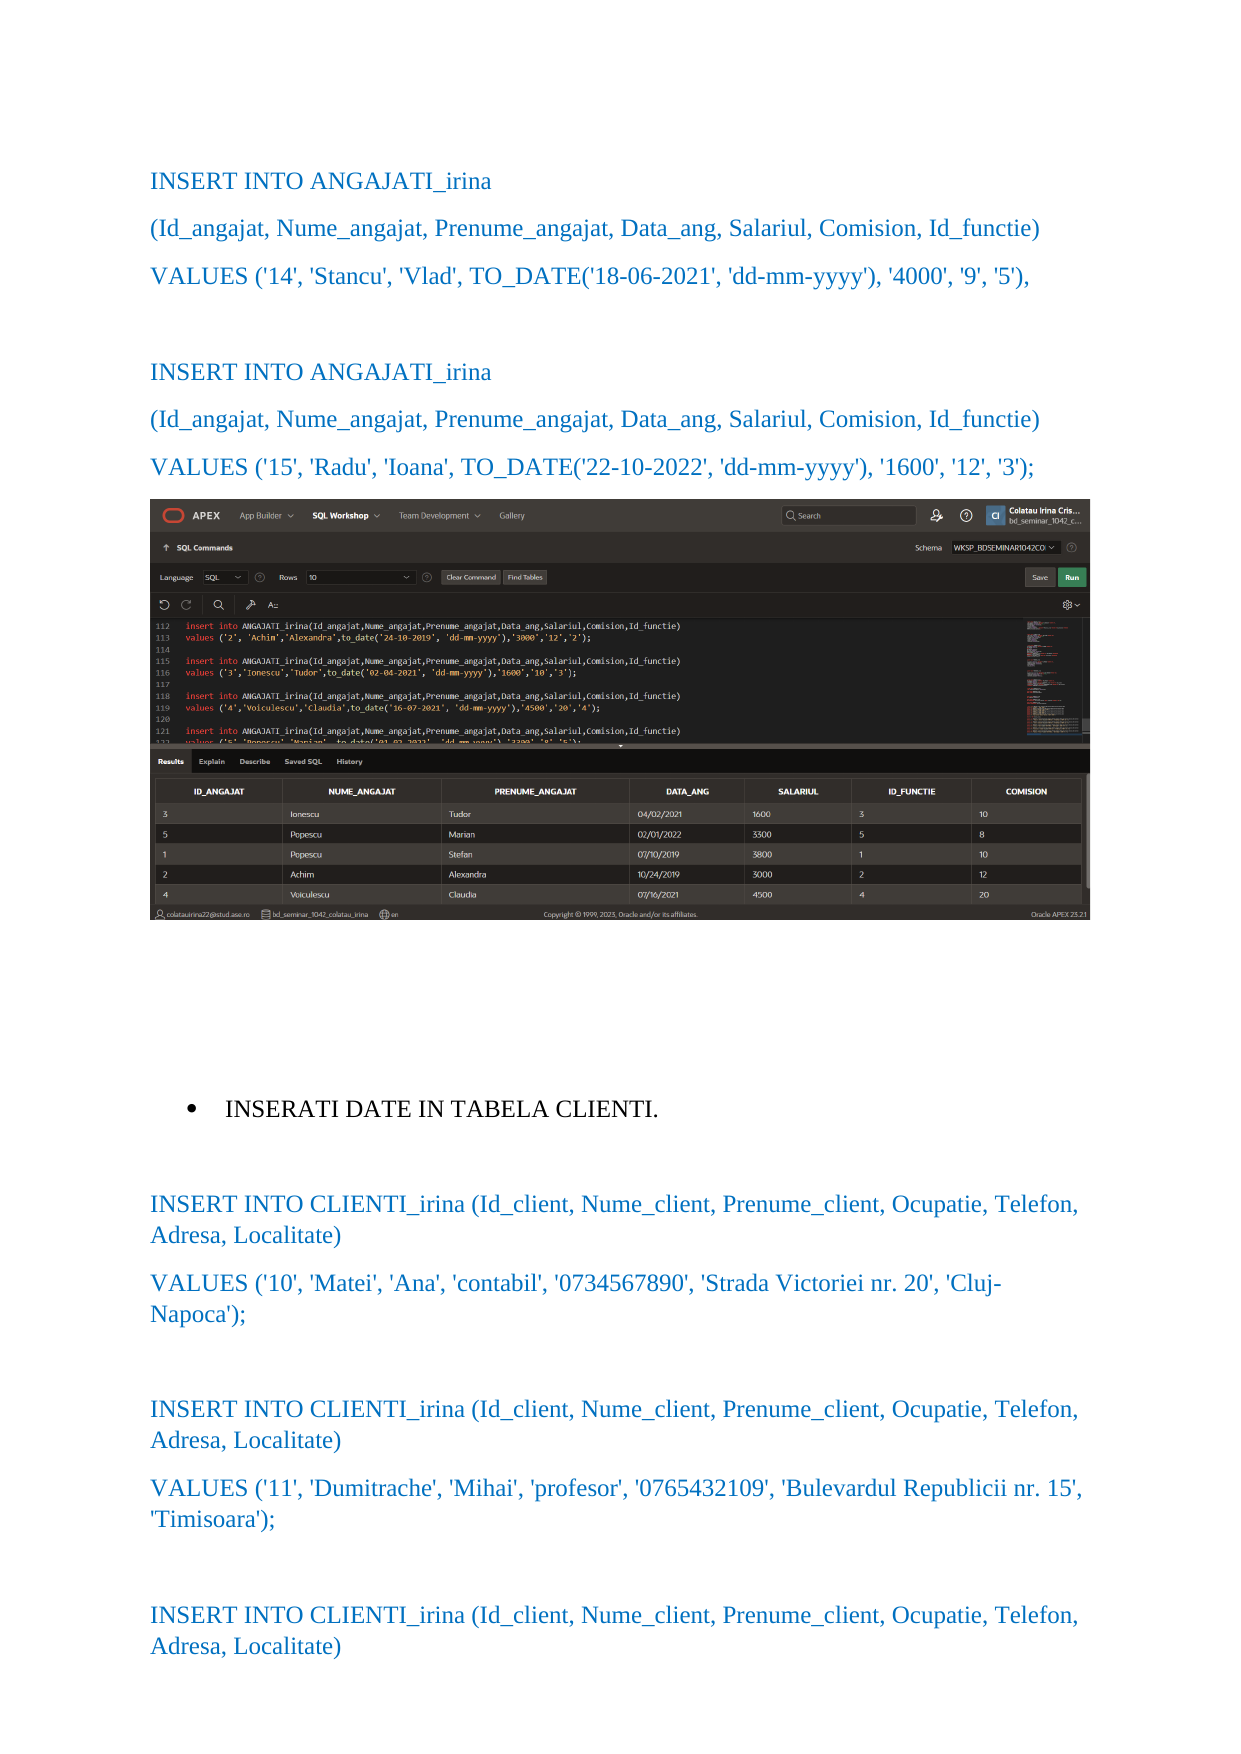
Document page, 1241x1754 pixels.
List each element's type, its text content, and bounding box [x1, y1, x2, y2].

text VALUES ('15', 'Radu', 'Ioana', TO_DATE('22-10-2022', 'dd-mm-yyyy'), '1600', '12', '3'); [150, 452, 1090, 481]
text VALUES ('10', 'Matei', 'Ana', 'contabil', '0734567890', 'Strada Victoriei nr. 20', 'Cluj-Napoca'); [150, 1268, 1090, 1328]
picture [150, 499, 1091, 920]
text INSERT INTO ANGAJATI_irina [150, 357, 1090, 385]
list INSERATI DATE IN TABELA CLIENTI. [187, 1094, 1090, 1123]
text INSERT INTO CLIENTI_irina (Id_client, Nume_client, Prenume_client, Ocupatie, Telefon, Adresa, Localitate) [150, 1394, 1090, 1454]
text INSERT INTO ANGAJATI_irina [150, 166, 1090, 194]
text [150, 213, 1090, 242]
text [150, 1600, 1090, 1659]
text INSERT INTO CLIENTI_irina (Id_client, Nume_client, Prenume_client, Ocupatie, Telefon, Adresa, Localitate) [150, 1189, 1090, 1249]
text VALUES ('11', 'Dumitrache', 'Mihai', 'profesor', '0765432109', 'Bulevardul Republicii nr. 15', 'Timisoara'); [150, 1473, 1090, 1533]
text VALUES ('14', 'Stancu', 'Vlad', TO_DATE('18-06-2021', 'dd-mm-yyyy'), '4000', '9', '5'), [150, 261, 1090, 290]
text (Id_angajat, Nume_angajat, Prenume_angajat, Data_ang, Salariul, Comision, Id_functie) [150, 404, 1090, 433]
